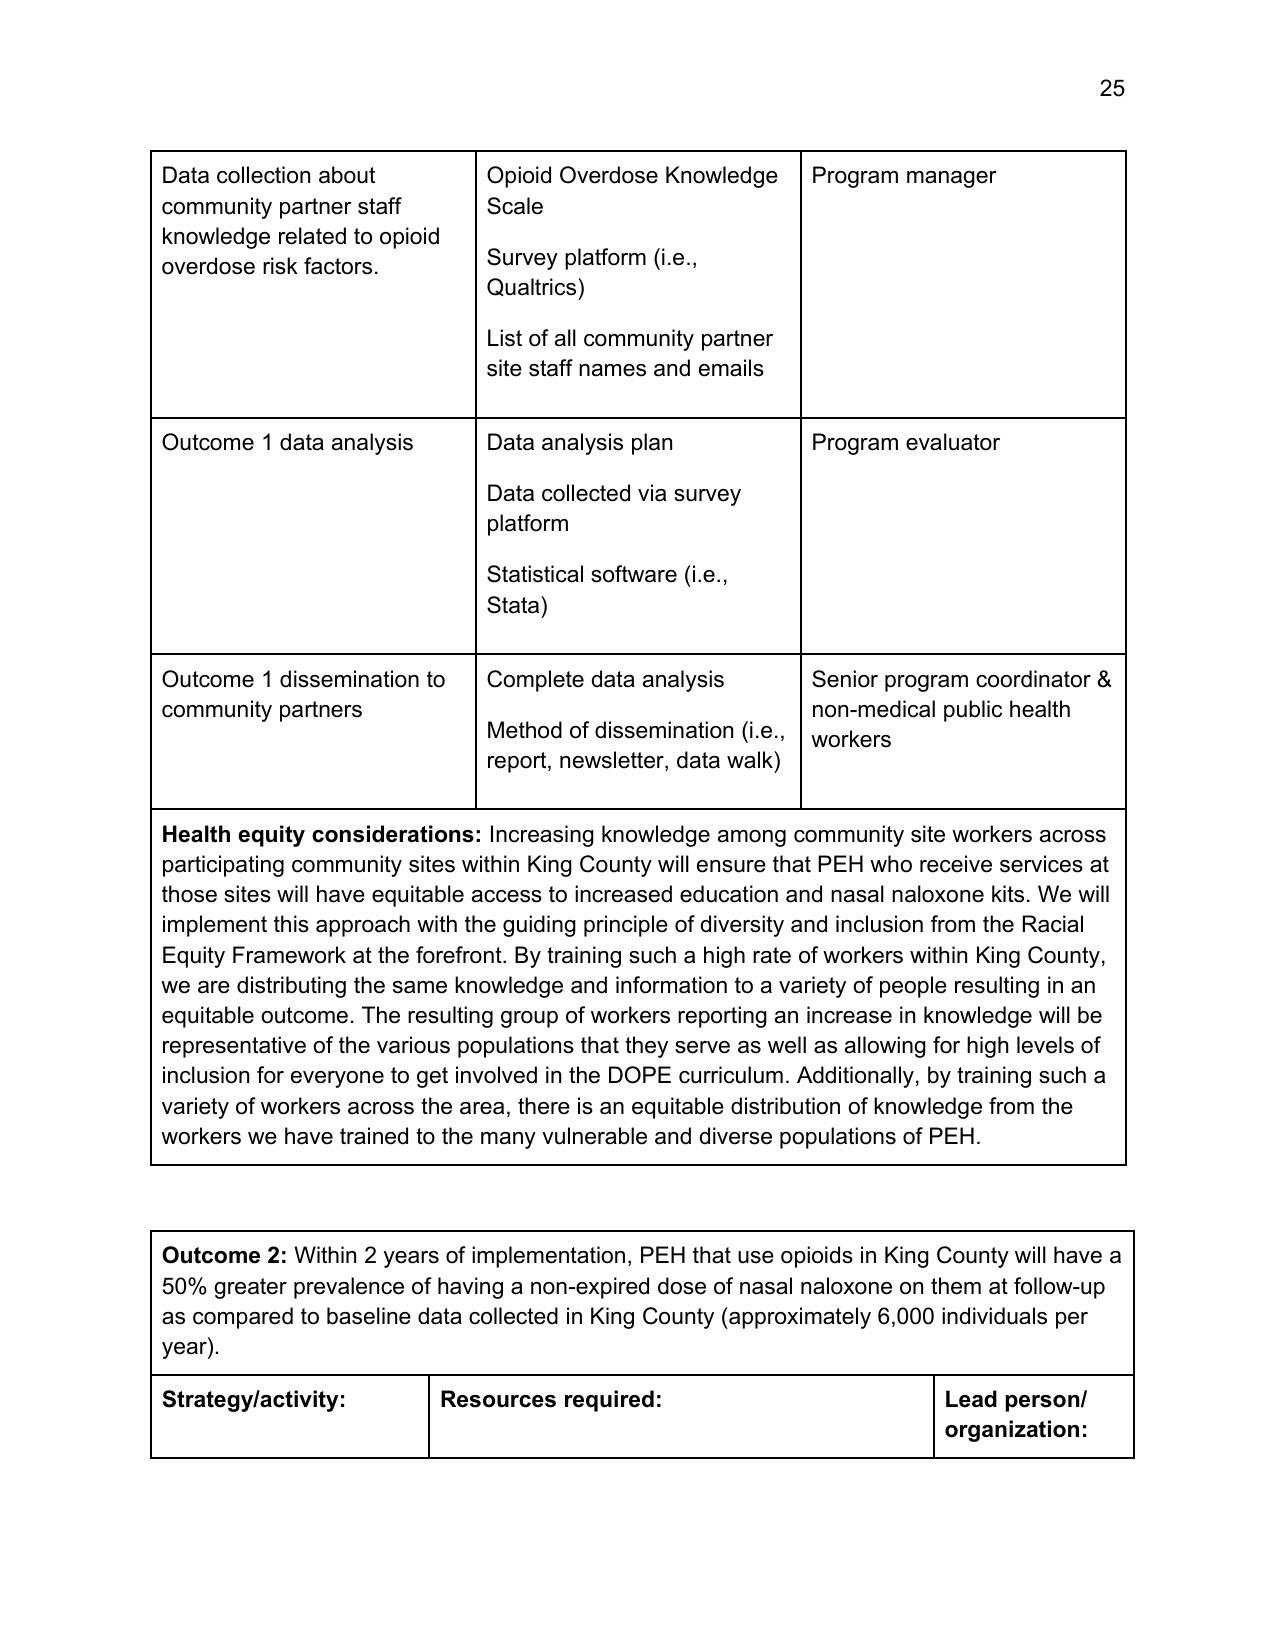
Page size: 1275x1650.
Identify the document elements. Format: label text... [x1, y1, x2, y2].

table_cell Opioid Overdose Knowledge Scale Survey platform (i.e., Qualtrics) List of all community partner site staff names and emails [477, 152, 800, 417]
table_cell Outcome 1 data analysis [152, 419, 475, 653]
table_cell Lead person/ organization: [935, 1376, 1133, 1457]
table_cell Program evaluator [802, 419, 1125, 653]
table_cell Outcome 1 dissemination to community partners [152, 655, 475, 808]
table_cell Data analysis plan Data collected via survey platform Statistical software (i.e., Stata) [477, 419, 800, 653]
table_cell Senior program coordinator & non-medical public health workers [802, 655, 1125, 808]
table_cell Program manager [802, 152, 1125, 417]
table_cell Data collection about community partner staff knowledge related to opioid overdose risk factors. [152, 152, 475, 417]
table_cell Health equity considerations: Increasing knowledge among community site workers across participating community sites within King County will ensure that PEH who receive services at those sites will have equitable access to increased education and nasal naloxone kits. We will implement this approach with the guiding principle of diversity and inclusion from the Racial Equity Framework at the forefront. By training such a high rate of workers within King County, we are distributing the same knowledge and information to a variety of people resulting in an equitable outcome. The resulting group of workers reporting an increase in knowledge will be representative of the various populations that they serve as well as allowing for high levels of inclusion for everyone to get involved in the DOPE curriculum. Additionally, by training such a variety of workers across the area, there is an equitable distribution of knowledge from the workers we have trained to the many vulnerable and diverse populations of PEH. [152, 810, 1125, 1163]
table_cell Resources required: [430, 1376, 933, 1457]
table_cell Strategy/activity: [152, 1376, 428, 1457]
table_cell Complete data analysis Method of dissemination (i.e., report, newsletter, data walk) [477, 655, 800, 808]
table_header Outcome 2: Within 2 years of implementation, PEH that use opioids in King County will have a 50% greater prevalence of having a non-expired dose of nasal naloxone on them at follow-up as compared to baseline data collected in King County (approximately 6,000 individuals per year). [152, 1232, 1133, 1374]
